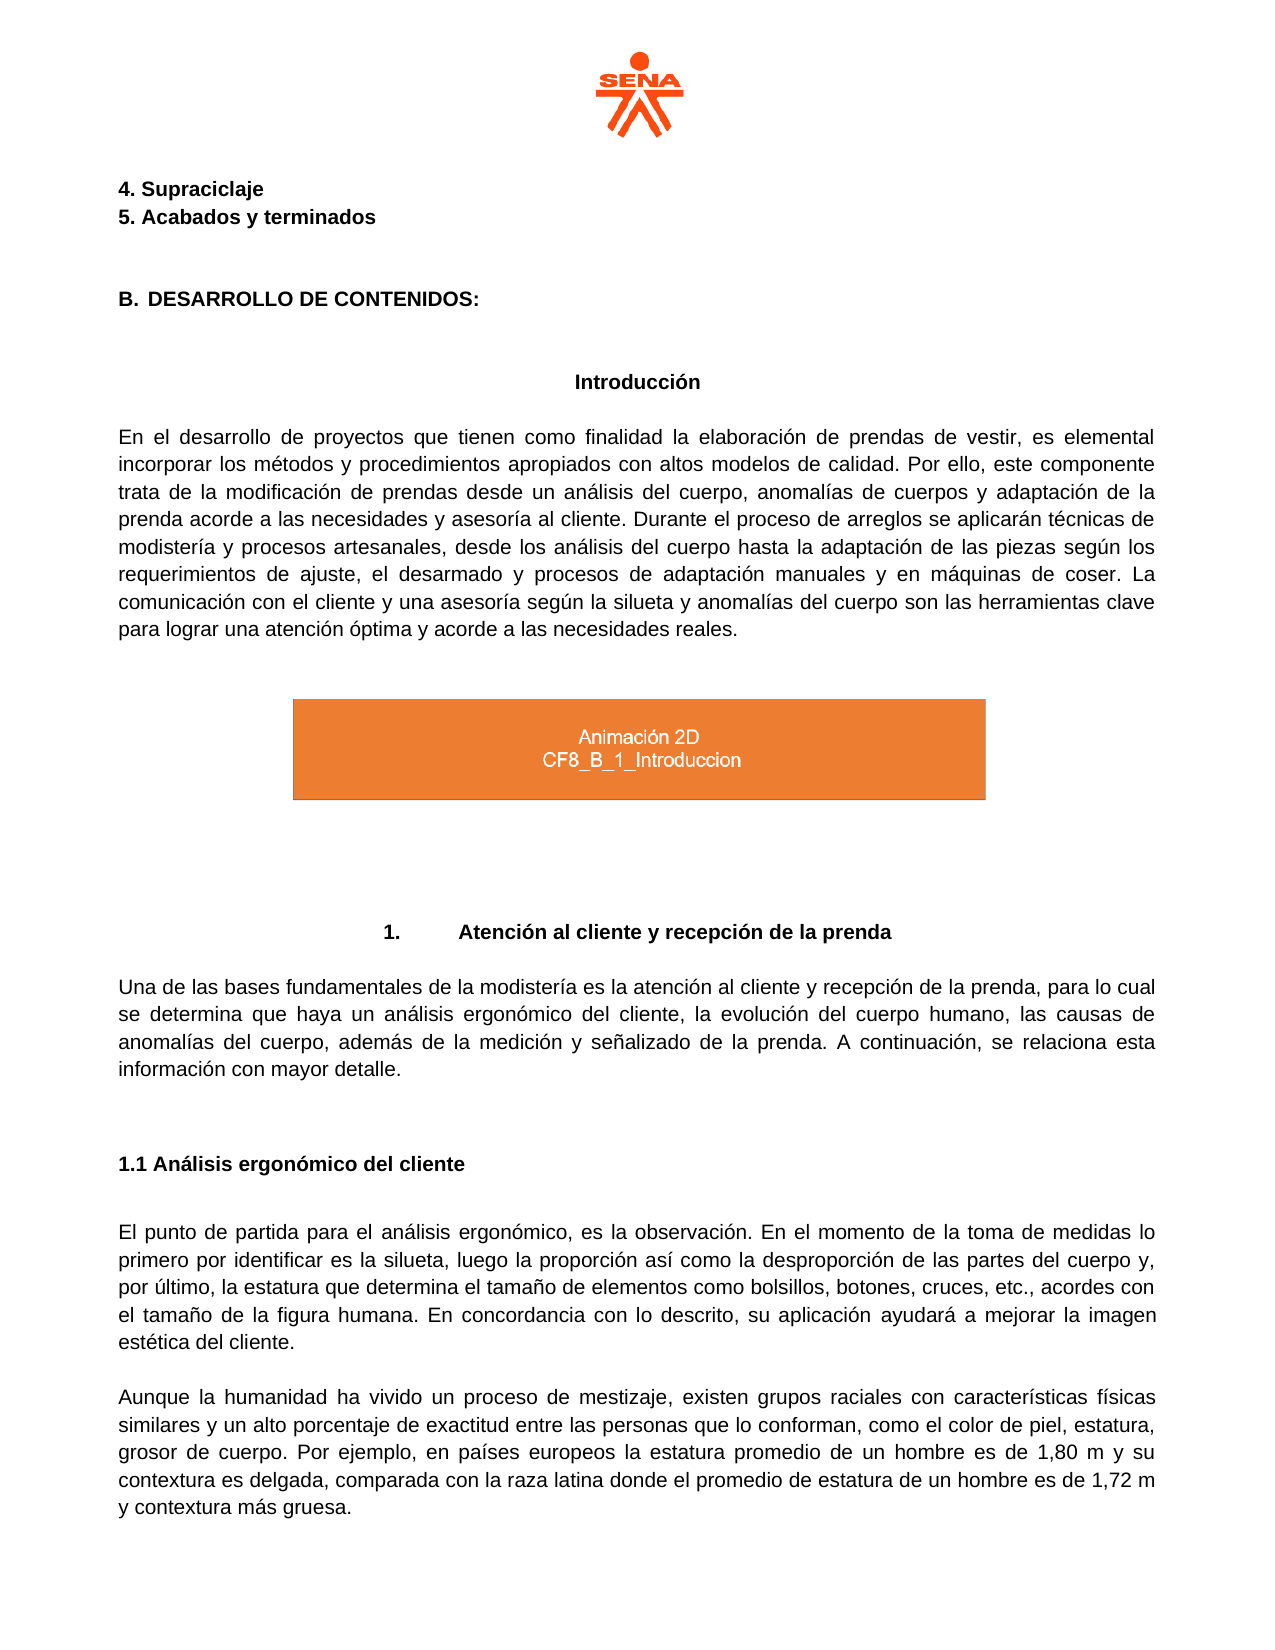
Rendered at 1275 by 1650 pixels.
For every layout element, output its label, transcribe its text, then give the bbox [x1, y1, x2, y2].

list Atención al cliente y recepción de la prenda [118, 920, 1157, 944]
text 5. Acabados y terminados [118, 205, 1157, 229]
list DESARROLLO DE CONTENIDOS: [118, 287, 1157, 311]
text El punto de partida para el análisis ergonómico, es la observación. En el momento de la toma de medidas lo primero por identificar es la silueta, luego la proporción así como la desproporción de las partes del cuerpo y, por último, la estatura que determina el tamaño de elementos como bolsillos, botones, cruces, etc., acordes con el tamaño de la figura humana. En concordancia con lo descrito, su aplicación ayudará a mejorar la imagen estética del cliente. [118, 1220, 1157, 1354]
picture [289, 699, 986, 802]
text Introducción [118, 370, 1157, 394]
picture [585, 48, 690, 142]
text En el desarrollo de proyectos que tienen como finalidad la elaboración de prendas de vestir, es elemental incorporar los métodos y procedimientos apropiados con altos modelos de calidad. Por ello, este componente trata de la modificación de prendas desde un análisis del cuerpo, anomalías de cuerpos y adaptación de la prenda acorde a las necesidades y asesoría al cliente. Durante el proceso de arreglos se aplicarán técnicas de modistería y procesos artesanales, desde los análisis del cuerpo hasta la adaptación de las piezas según los requerimientos de ajuste, el desarmado y procesos de adaptación manuales y en máquinas de coser. La comunicación con el cliente y una asesoría según la silueta y anomalías del cuerpo son las herramientas clave para lograr una atención óptima y acorde a las necesidades reales. [118, 425, 1157, 641]
text Aunque la humanidad ha vivido un proceso de mestizaje, existen grupos raciales con características físicas similares y un alto porcentaje de exactitud entre las personas que lo conforman, como el color de piel, estatura, grosor de cuerpo. Por ejemplo, en países europeos la estatura promedio de un hombre es de 1,80 m y su contextura es delgada, comparada con la raza latina donde el promedio de estatura de un hombre es de 1,72 m y contextura más gruesa. [118, 1385, 1157, 1519]
text Una de las bases fundamentales de la modistería es la atención al cliente y recepción de la prenda, para lo cual se determina que haya un análisis ergonómico del cliente, la evolución del cuerpo humano, las causas de anomalías del cuerpo, además de la medición y señalizado de la prenda. A continuación, se relaciona esta información con mayor detalle. [118, 975, 1157, 1081]
text 4. Supraciclaje [118, 177, 1157, 201]
text 1.1 Análisis ergonómico del cliente [118, 1150, 1157, 1176]
